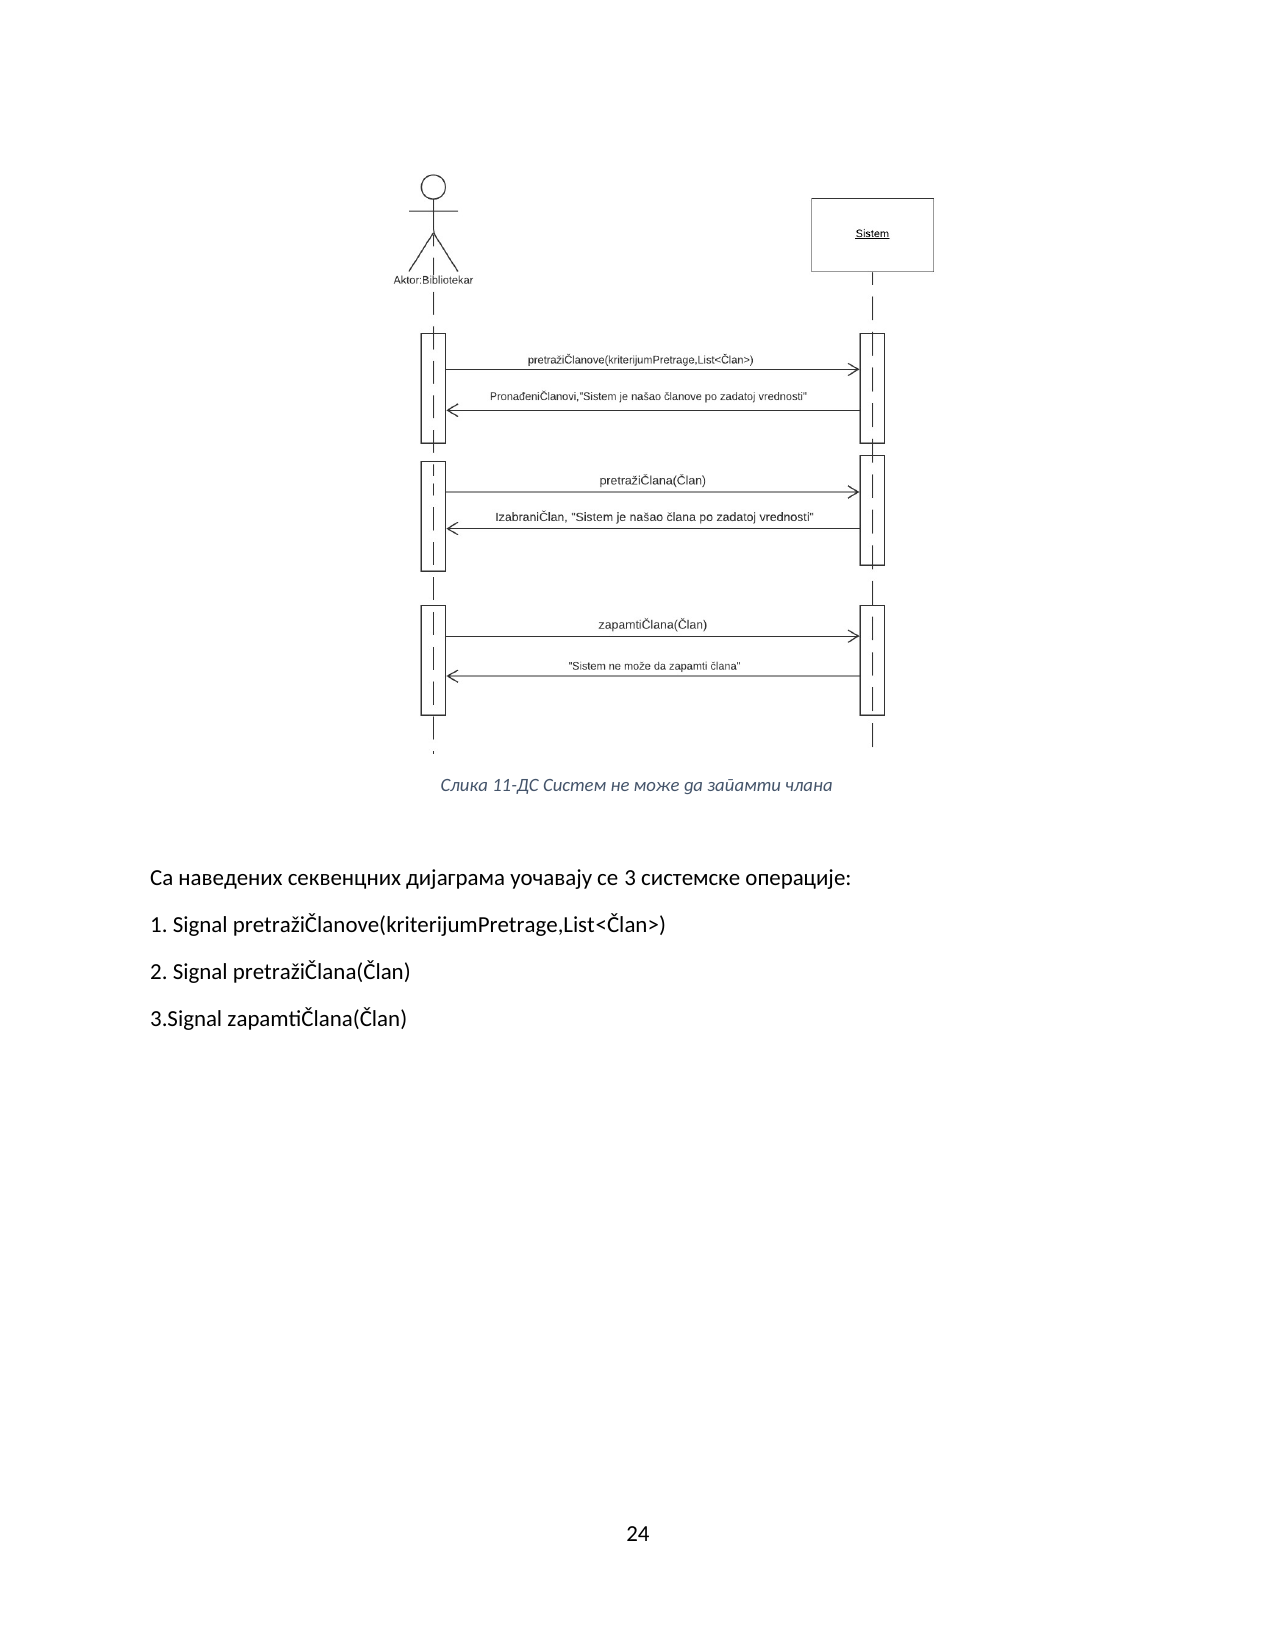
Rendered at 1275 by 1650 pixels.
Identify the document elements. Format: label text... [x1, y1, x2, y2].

text Са наведених секвенцних дијаграма уочавају се 3 системске операције: [150, 863, 1125, 891]
text 1. Signal pretražiČlanove(kriterijumPretrage,List<Član>) [150, 910, 1125, 938]
text Слика 11-ДС Систем не може да запамти члана [150, 773, 1125, 796]
text 3.Signal zapamtiČlana(Član) [150, 1004, 1125, 1032]
picture [350, 150, 955, 754]
text 2. Signal pretražiČlana(Član) [150, 957, 1125, 985]
